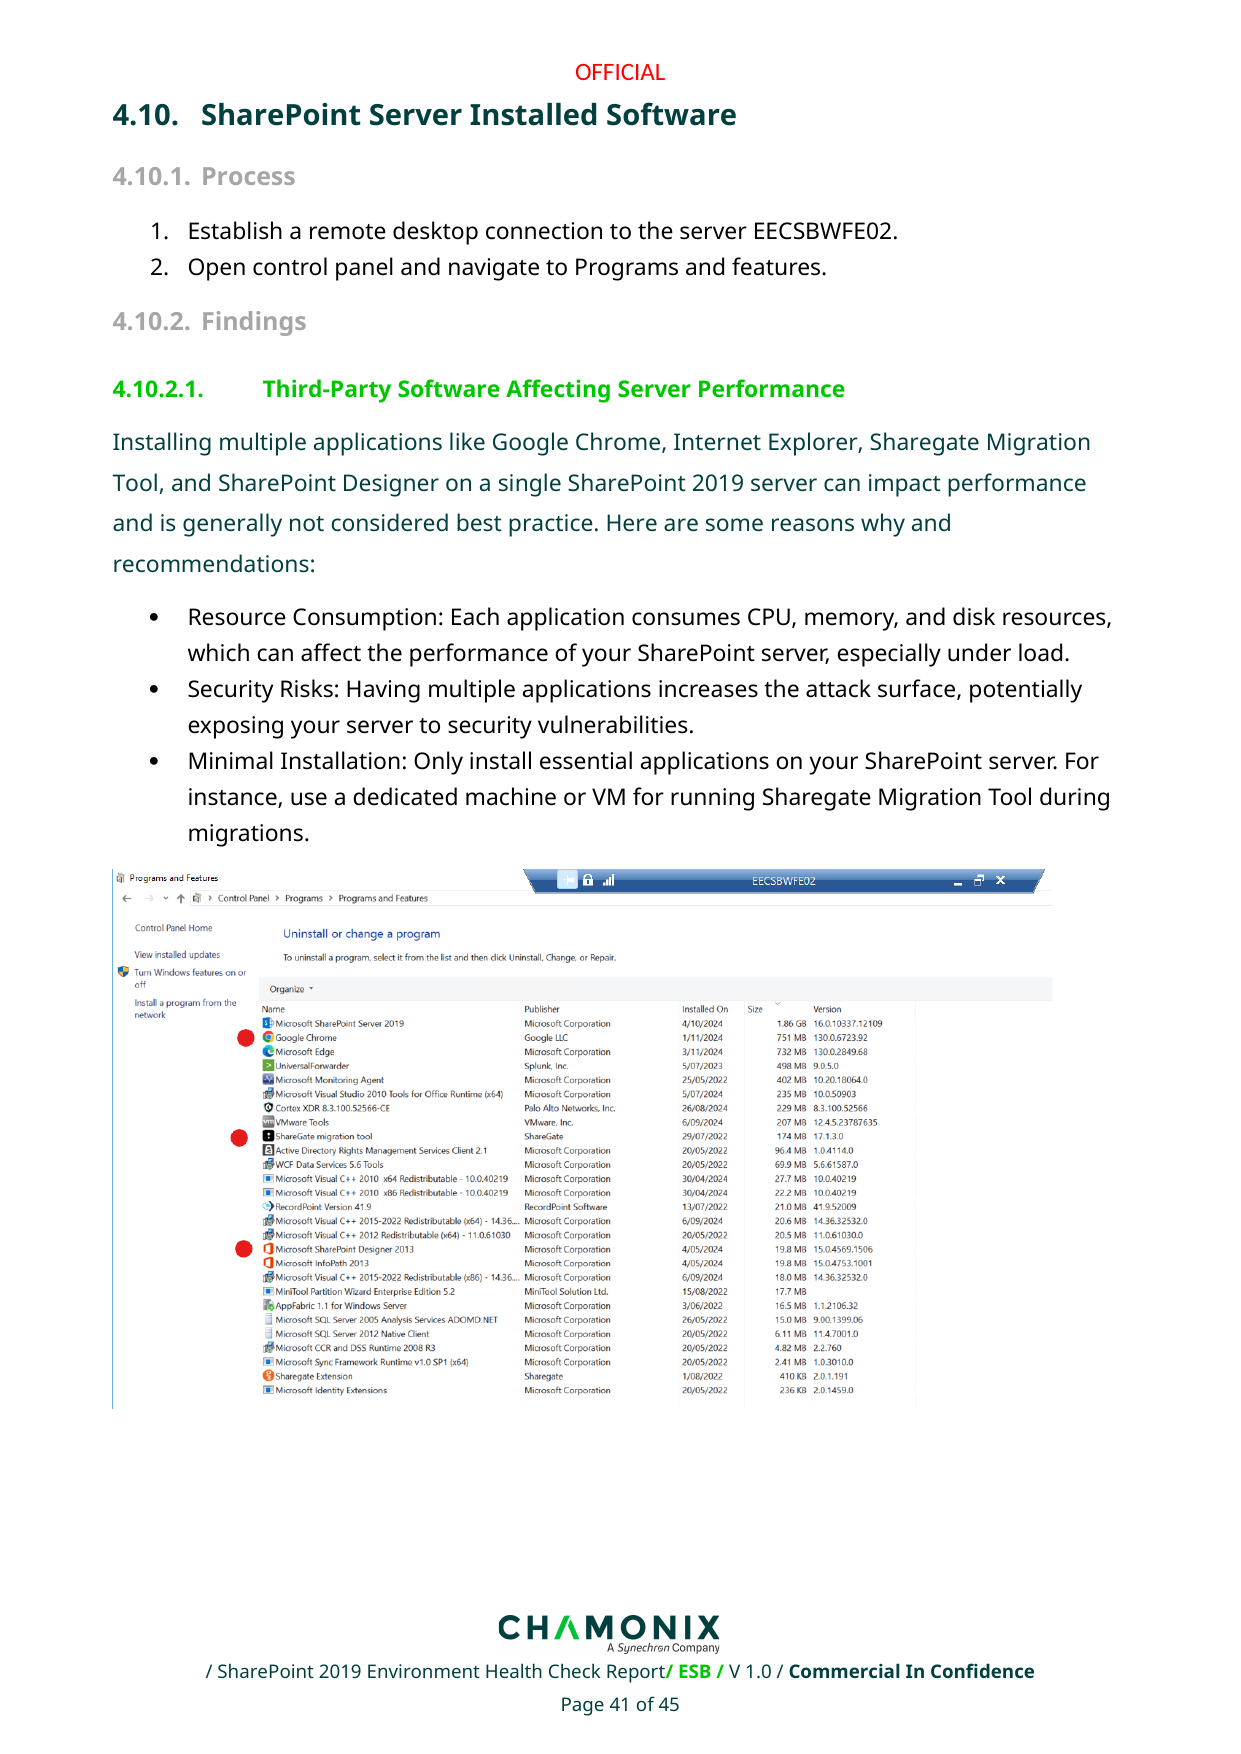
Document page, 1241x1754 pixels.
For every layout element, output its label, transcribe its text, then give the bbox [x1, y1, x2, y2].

subtitle Process [112, 158, 1128, 192]
picture [498, 1615, 720, 1654]
list Establish a remote desktop connection to the server EECSBWFE02. [150, 215, 1128, 246]
list Security Risks: Having multiple applications increases the attack surface, potentially exposing your server to security vulnerabilities. [150, 673, 1128, 740]
list Resource Consumption: Each application consumes CPU, memory, and disk resources, which can affect the performance of your SharePoint server, especially under load. [150, 601, 1128, 668]
text Installing multiple applications like Google Chrome, Internet Explorer, Sharegate Migration Tool, and SharePoint Designer on a single SharePoint 2019 server can impact performance and is generally not considered best practice. Here are some reasons why and recommendations: [112, 426, 1128, 579]
list Minimal Installation: Only install essential applications on your SharePoint server. For instance, use a dedicated machine or VM for running Sharegate Migration Tool during migrations. [150, 745, 1128, 848]
subtitle SharePoint Server Installed Software [112, 94, 1128, 134]
picture [112, 869, 1053, 1409]
list Open control panel and navigate to Programs and features. [150, 251, 1128, 282]
subtitle Third-Party Software Affecting Server Performance [112, 373, 1128, 404]
subtitle Findings [112, 304, 1128, 338]
